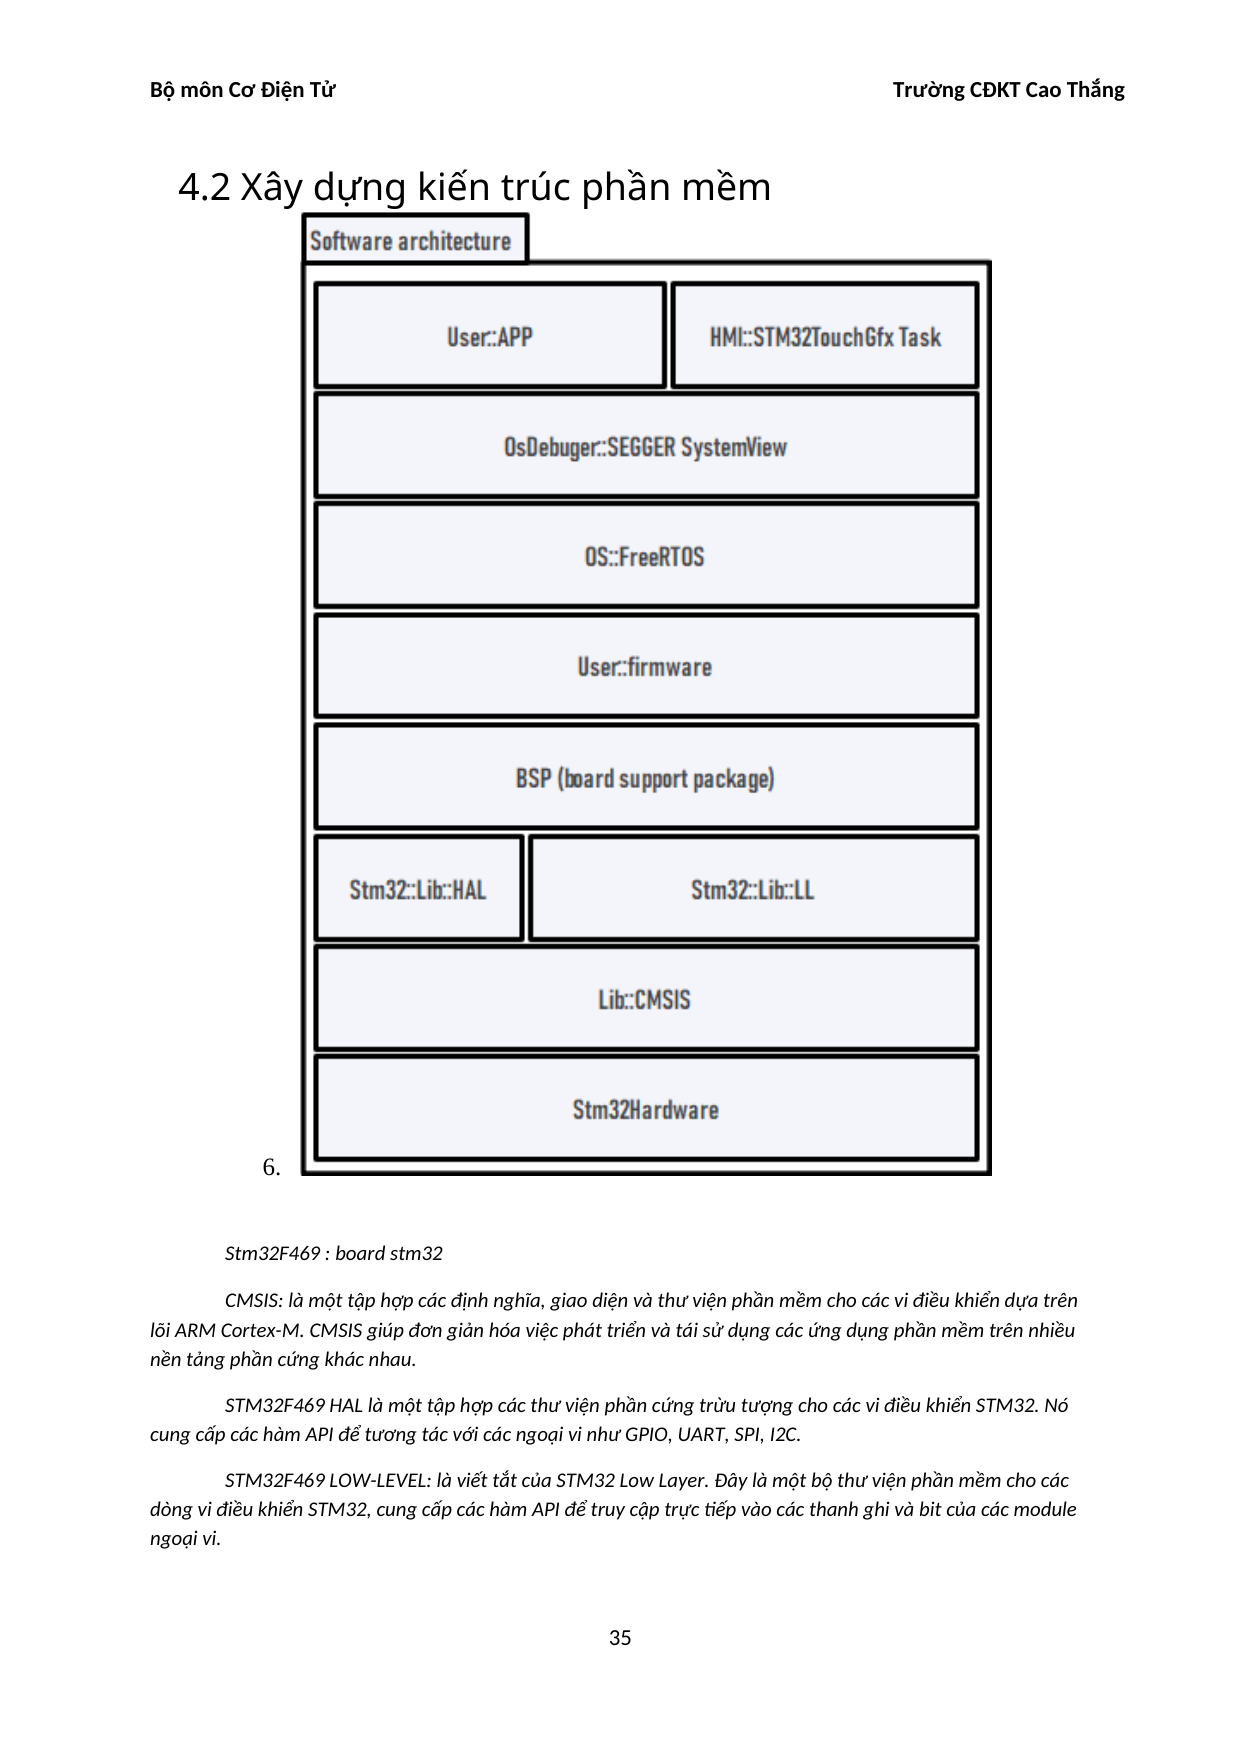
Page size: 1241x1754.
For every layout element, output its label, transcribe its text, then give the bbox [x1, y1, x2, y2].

subtitle 4.2 Xây dựng kiến trúc phần mềm [178, 160, 1090, 211]
text STM32F469 HAL là một tập hợp các thư viện phần cứng trừu tượng cho các vi điều khiển STM32. Nó cung cấp các hàm API để tương tác với các ngoại vi như GPIO, UART, SPI, I2C. [150, 1392, 1090, 1446]
text STM32F469 LOW-LEVEL: là viết tắt của STM32 Low Layer. Đây là một bộ thư viện phần mềm cho các dòng vi điều khiển STM32, cung cấp các hàm API để truy cập trực tiếp vào các thanh ghi và bit của các module ngoại vi. [150, 1467, 1090, 1551]
text CMSIS: là một tập hợp các định nghĩa, giao diện và thư viện phần mềm cho các vi điều khiển dựa trên lõi ARM Cortex-M. CMSIS giúp đơn giản hóa việc phát triển và tái sử dụng các ứng dụng phần mềm trên nhiều nền tảng phần cứng khác nhau. [150, 1288, 1090, 1371]
text Stm32F469 : board stm32 [150, 1240, 1090, 1266]
picture [300, 211, 992, 1176]
